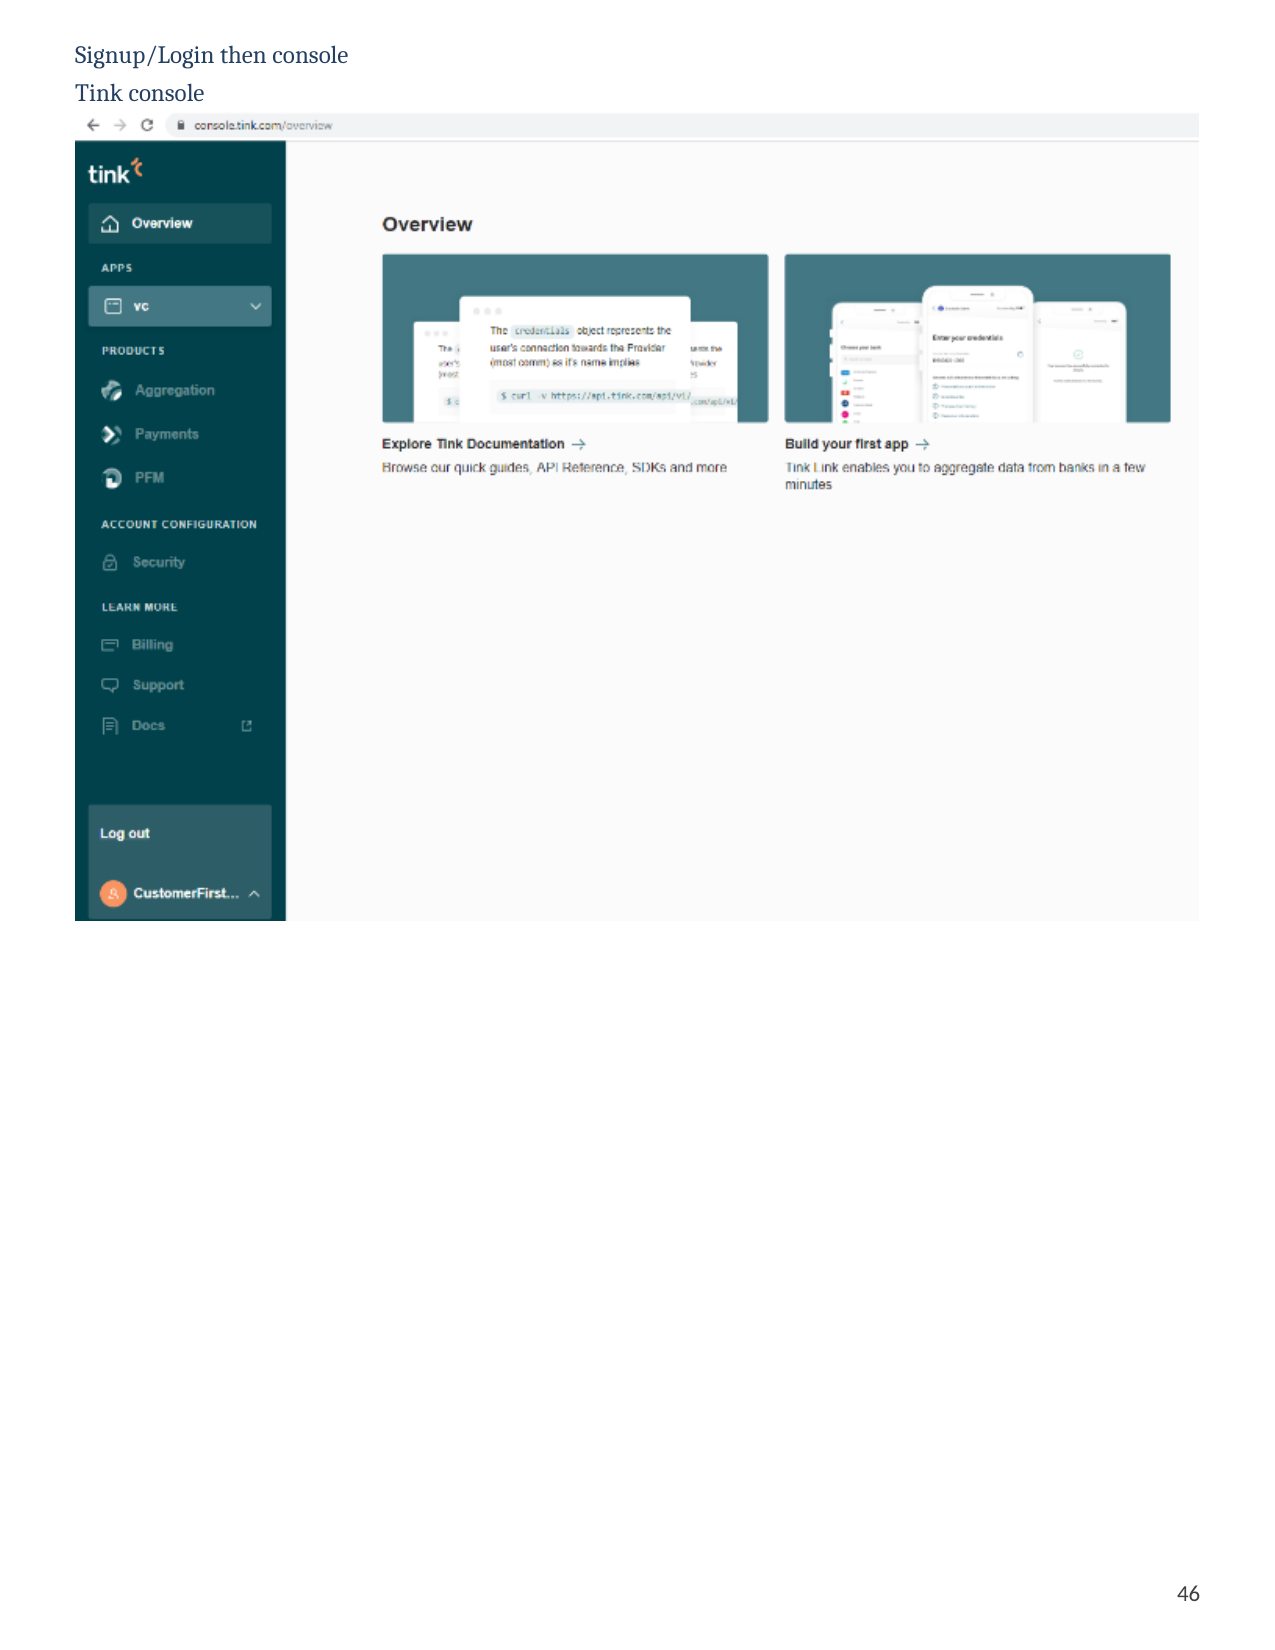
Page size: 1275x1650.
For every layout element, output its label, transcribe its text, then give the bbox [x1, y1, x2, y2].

subtitle Tink console [75, 78, 1200, 107]
subtitle Signup/Login then console [75, 41, 1200, 70]
picture [75, 111, 1199, 921]
